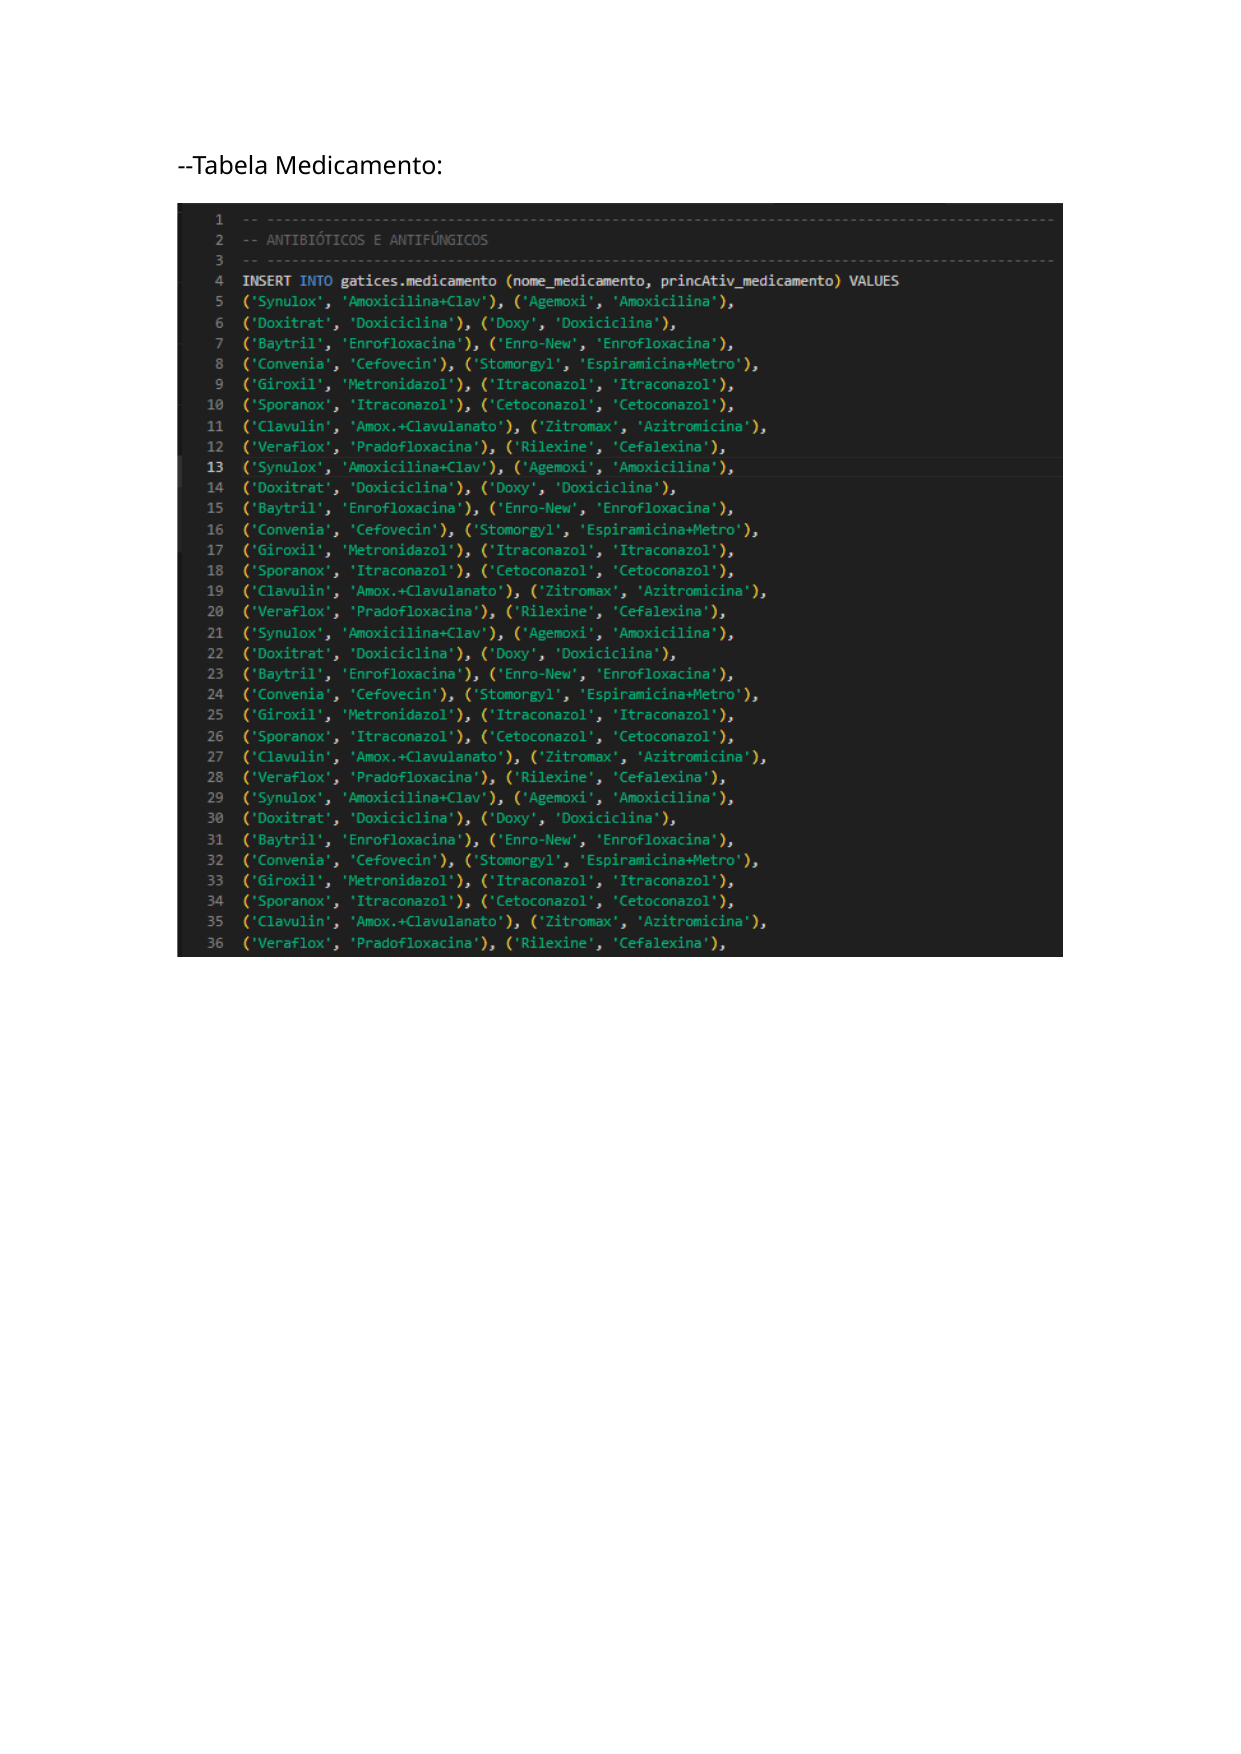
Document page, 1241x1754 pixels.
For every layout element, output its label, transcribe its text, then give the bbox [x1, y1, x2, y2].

picture [177, 203, 1063, 957]
text --Tabela Medicamento: [177, 148, 1063, 182]
